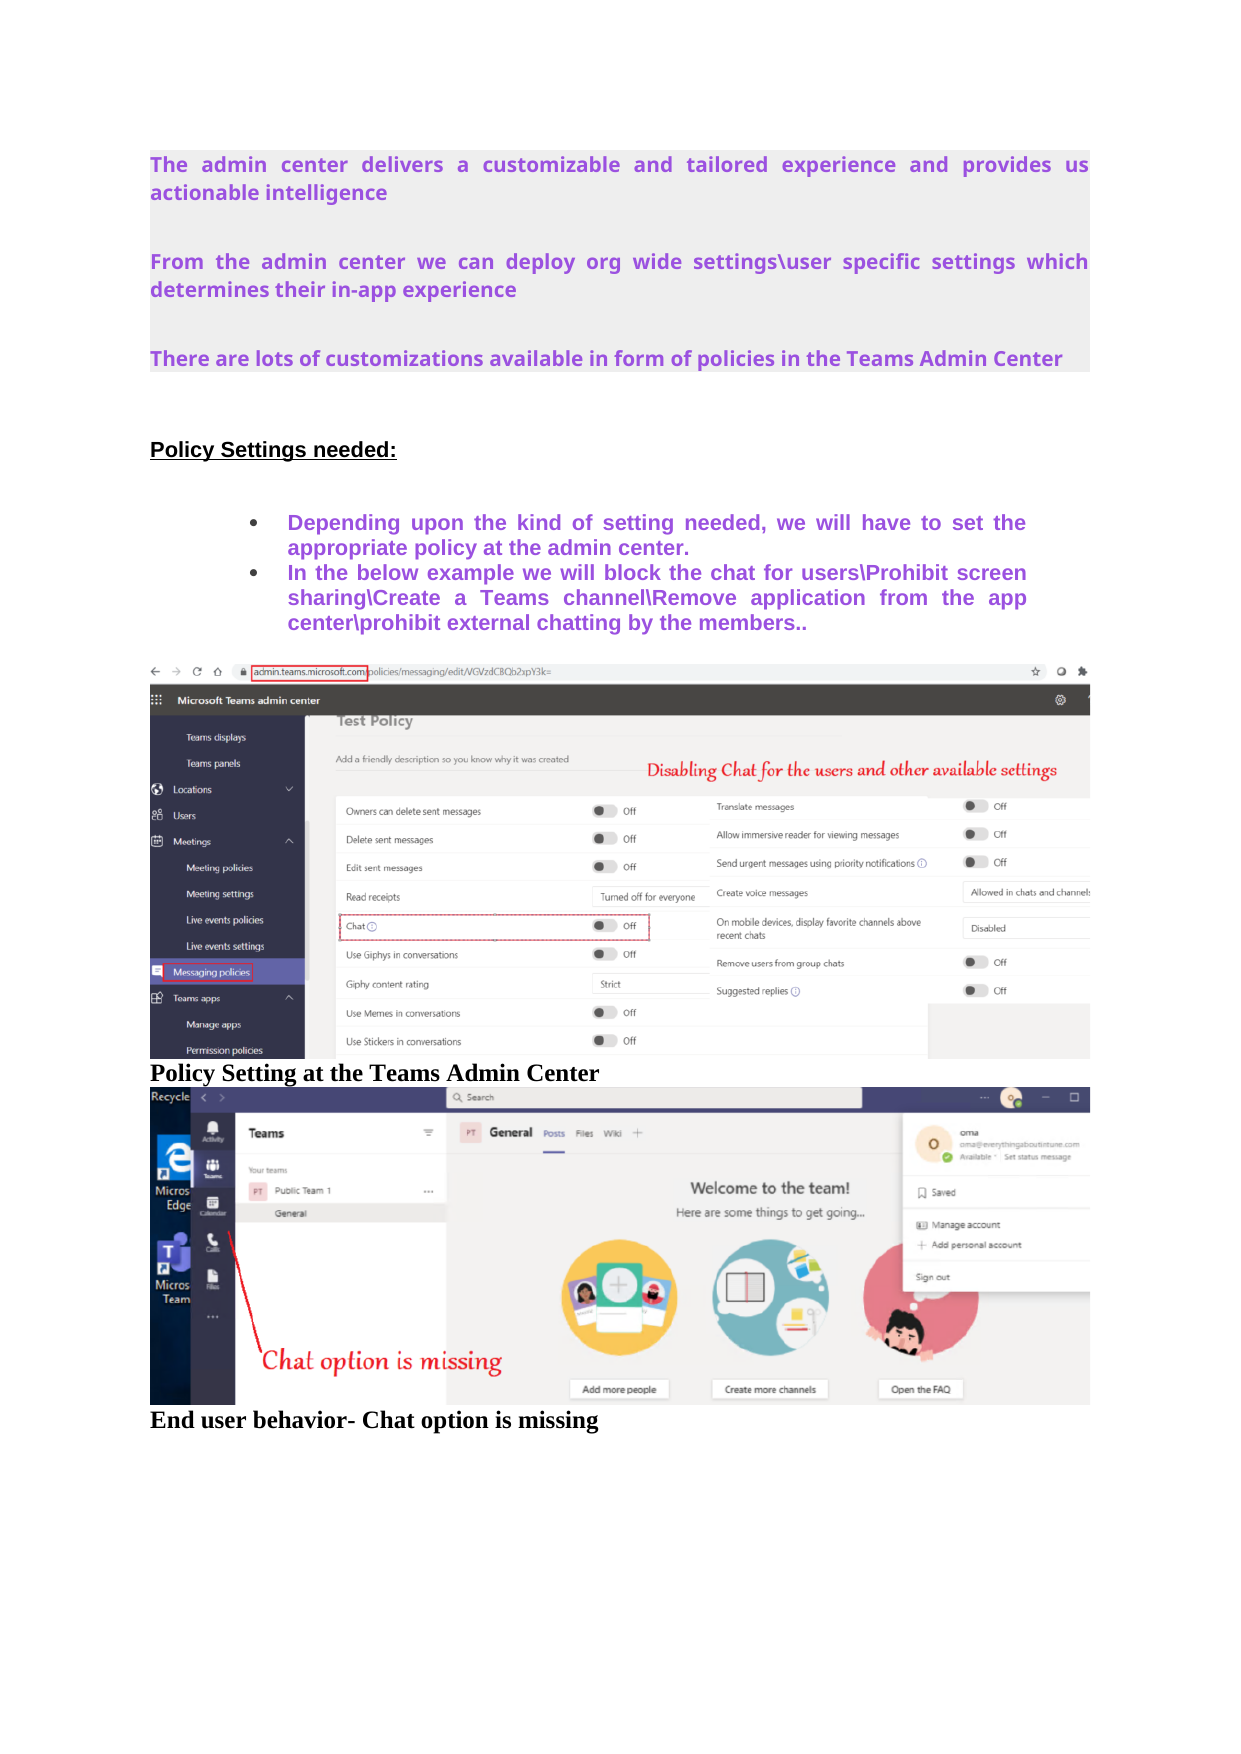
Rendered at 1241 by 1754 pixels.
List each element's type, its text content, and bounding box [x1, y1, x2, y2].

text Policy Setting at the Teams Admin CenterEnd user behavior- Chat option is missing [150, 1059, 1090, 1087]
text From the admin center we can deploy org wide settings\user specific settings which determines their in-app experience [150, 247, 1090, 304]
text Policy Settings needed: [150, 412, 1090, 463]
list In the below example we will block the chat for users\Prohibit screen sharing\Create a Teams channel\Remove application from the app center\prohibit external chatting by the members.. [250, 560, 1028, 636]
text There are lots of customizations available in form of policies in the Teams Admin Center [150, 344, 1090, 372]
text Policy Setting at the Teams Admin CenterEnd user behavior- Chat option is missing [150, 1405, 1090, 1434]
picture [150, 664, 1091, 1059]
text The admin center delivers a customizable and tailored experience and provides us actionable intelligence [150, 150, 1090, 207]
picture [150, 1087, 1091, 1405]
list Depending upon the kind of setting needed, we will have to set the appropriate policy at the admin center. [250, 509, 1028, 560]
